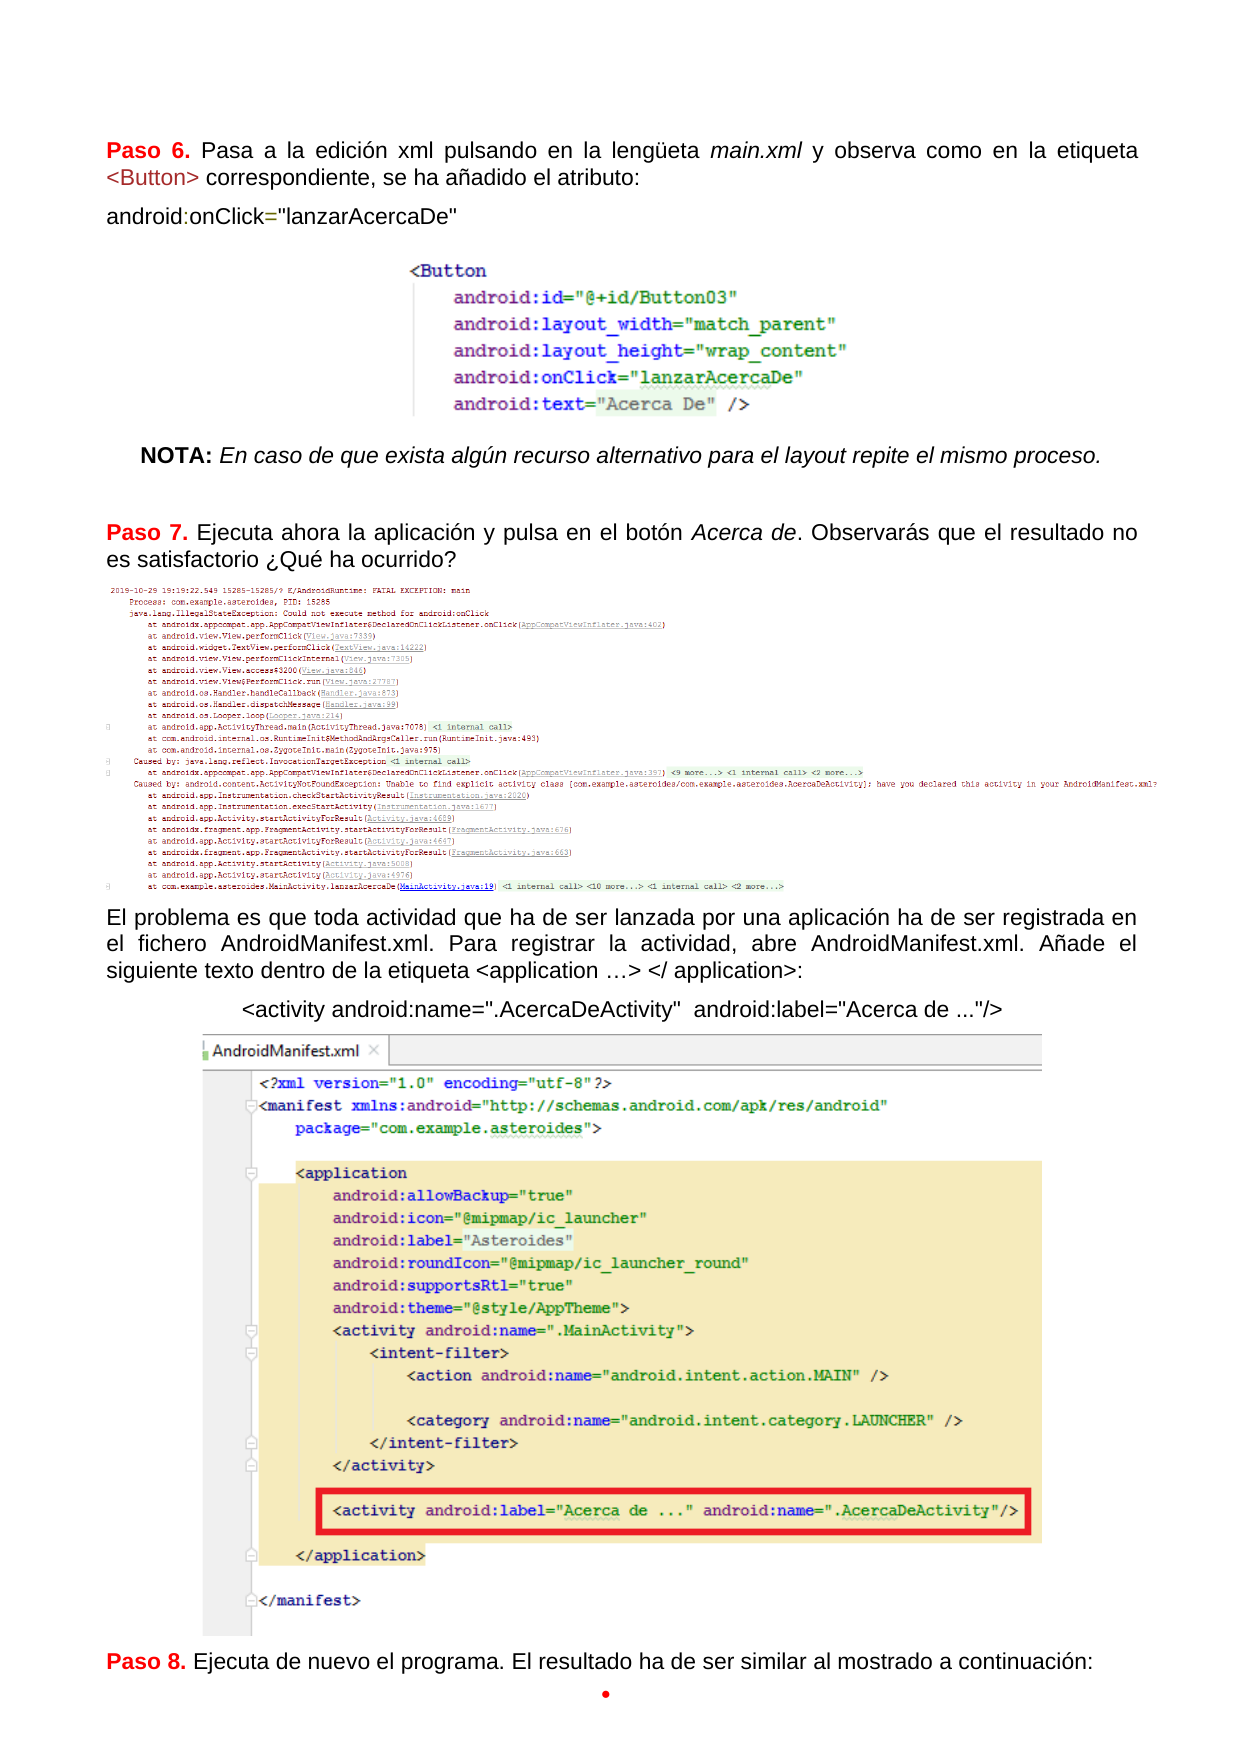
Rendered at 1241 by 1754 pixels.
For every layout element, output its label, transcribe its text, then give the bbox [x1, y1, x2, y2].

picture [385, 241, 859, 429]
title <activity android:name=".AcercaDeActivity" android:label="Acerca de ..."/> [106, 996, 1138, 1022]
text Paso 7. Ejecuta ahora la aplicación y pulsa en el botón Acerca de. Observarás que el resultado no es satisfactorio ¿Qué ha ocurrido? [106, 519, 1138, 572]
text NOTA: En caso de que exista algún recurso alternativo para el layout repite el mismo proceso. [106, 442, 1138, 468]
picture [202, 1034, 1042, 1636]
text Paso 6. Pasa a la edición xml pulsando en la lengüeta main.xml y observa como en la etiqueta <Button> correspondiente, se ha añadido el atributo: [106, 137, 1138, 190]
text El problema es que toda actividad que ha de ser lanzada por una aplicación ha de ser registrada en el fichero AndroidManifest.xml. Para registrar la actividad, abre AndroidManifest.xml. Añade el siguiente texto dentro de la etiqueta <application …> </ application>: [106, 904, 1138, 983]
picture [106, 584, 1163, 892]
text Paso 8. Ejecuta de nuevo el programa. El resultado ha de ser similar al mostrado a continuación: [106, 1648, 1138, 1674]
text android:onClick="lanzarAcercaDe" [106, 203, 1138, 229]
